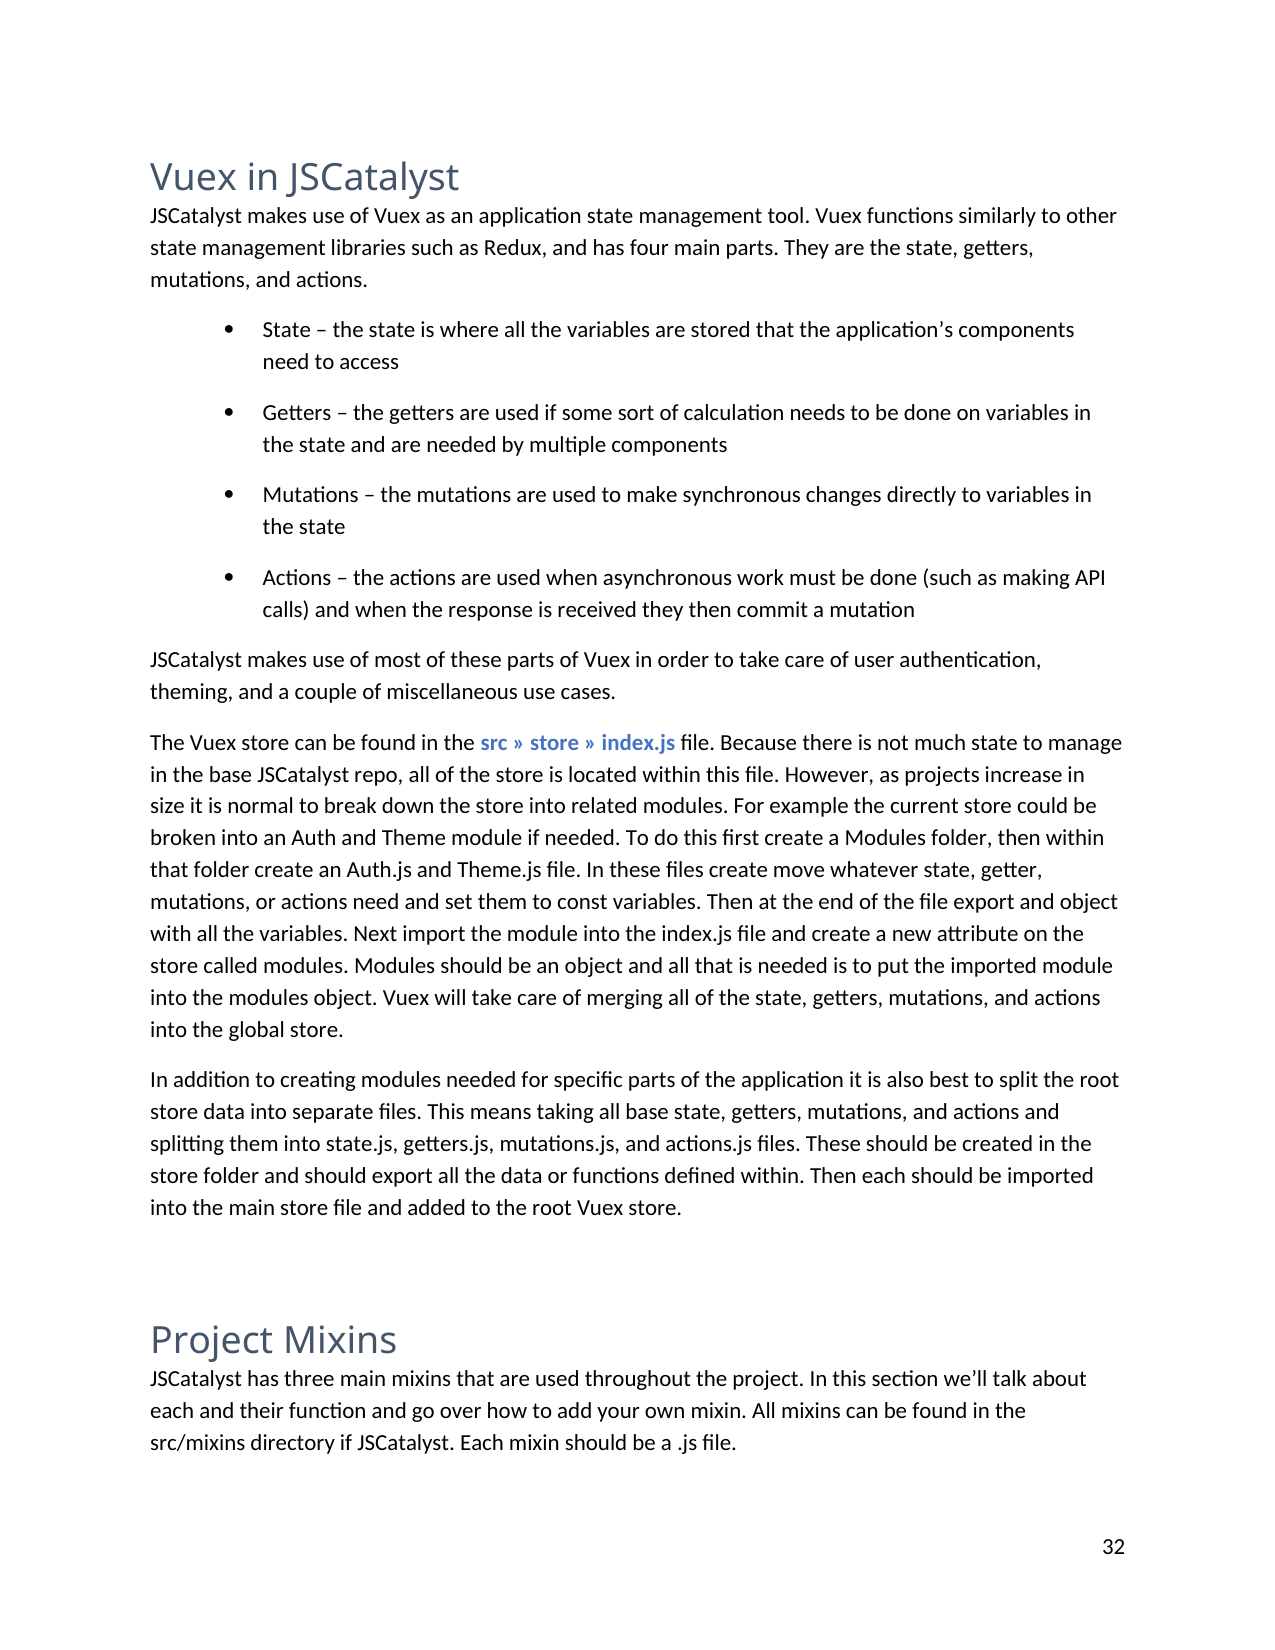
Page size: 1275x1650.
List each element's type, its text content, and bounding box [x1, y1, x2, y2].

text JSCatalyst makes use of Vuex as an application state management tool. Vuex functions similarly to other state management libraries such as Redux, and has four main parts. They are the state, getters, mutations, and actions. [150, 201, 1125, 293]
subtitle Project Mixins [150, 1313, 1125, 1364]
list Getters – the getters are used if some sort of calculation needs to be done on variables in the state and are needed by multiple components [225, 398, 1125, 458]
subtitle Vuex in JSCatalyst [150, 150, 1125, 201]
text In addition to creating modules needed for specific parts of the application it is also best to split the root store data into separate files. This means taking all base state, getters, mutations, and actions and splitting them into state.js, getters.js, mutations.js, and actions.js files. These should be created in the store folder and should export all the data or functions defined within. Then each should be imported into the main store file and added to the root Vuex store. [150, 1065, 1125, 1221]
text JSCatalyst has three main mixins that are used throughout the project. In this section we’ll talk about each and their function and go over how to add your own mixin. All mixins can be found in the src/mixins directory if JSCatalyst. Each mixin should be a .js file. [150, 1364, 1125, 1456]
text The Vuex store can be found in the src » store » index.js file. Because there is not much state to manage in the base JSCatalyst repo, all of the store is located within this file. However, as projects increase in size it is normal to break down the store into related modules. For example the current store could be broken into an Auth and Theme module if needed. To do this first create a Modules folder, then within that folder create an Auth.js and Theme.js file. In these files create move whatever state, getter, mutations, or actions need and set them to const variables. Then at the end of the file export and object with all the variables. Next import the module into the index.js file and create a new attribute on the store called modules. Modules should be an object and all that is needed is to put the imported module into the modules object. Vuex will take care of merging all of the state, getters, mutations, and actions into the global store. [150, 728, 1125, 1043]
list State – the state is where all the variables are stored that the application’s components need to access [225, 315, 1125, 375]
text JSCatalyst makes use of most of these parts of Vuex in order to take care of user authentication, theming, and a couple of miscellaneous use cases. [150, 645, 1125, 705]
list Actions – the actions are used when asynchronous work must be done (such as making API calls) and when the response is received they then commit a mutation [225, 563, 1125, 623]
list Mutations – the mutations are used to make synchronous changes directly to variables in the state [225, 480, 1125, 540]
